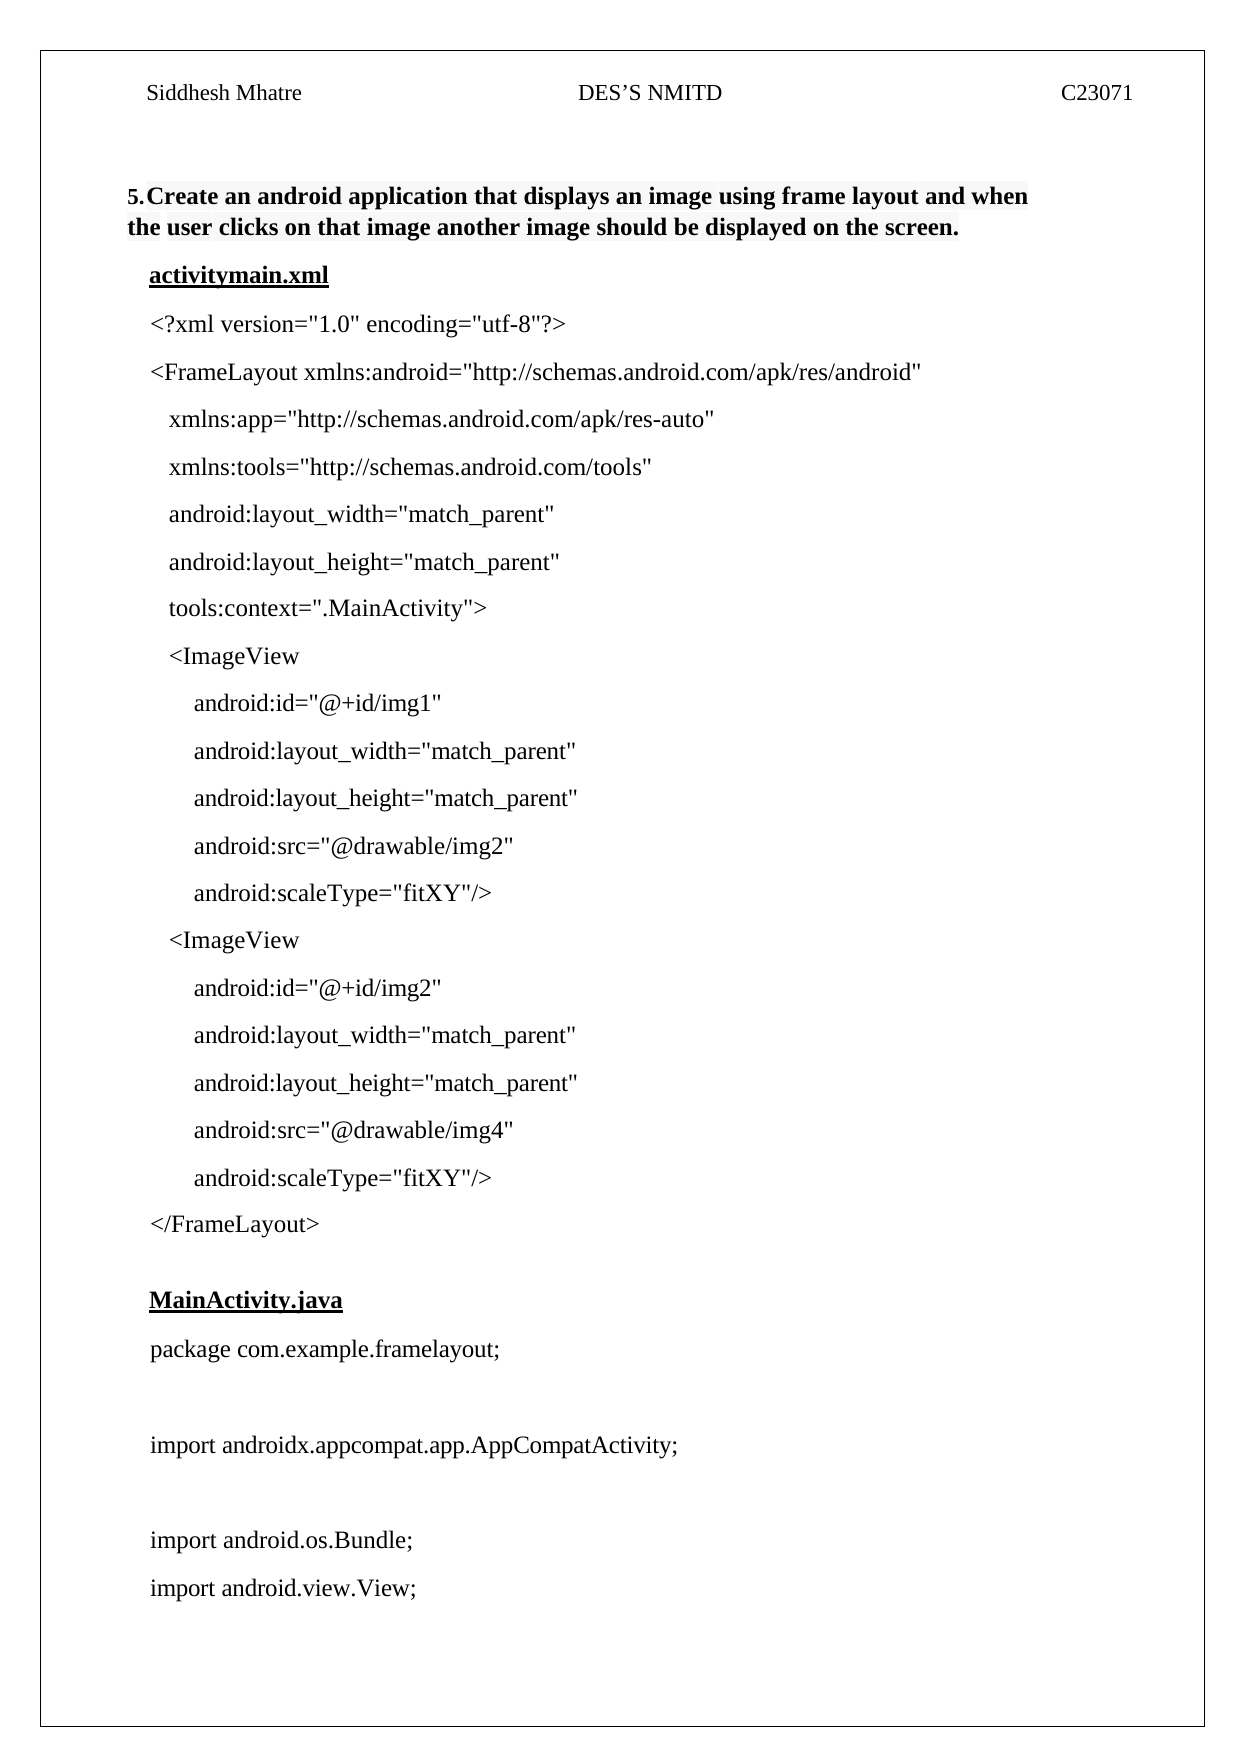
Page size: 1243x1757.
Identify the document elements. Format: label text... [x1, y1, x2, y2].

text MainActivity.java [149, 1285, 1204, 1314]
text tools:context=".MainActivity"> [169, 594, 1204, 622]
subtitle Create an android application that displays an image using frame layout and when the user clicks on that image another image should be displayed on the screen. [127, 181, 1054, 241]
text activitymain.xml [149, 260, 1204, 289]
text <ImageView android:id="@+id/img1" [169, 641, 443, 717]
text import android.os.Bundle; import android.view.View; [150, 1525, 447, 1601]
text <FrameLayout xmlns:android="http://schemas.android.com/apk/res/android" xmlns:app="http://schemas.android.com/apk/res-auto" xmlns:tools="http://schemas.android.com/tools" android:layout_width="match_parent" android:layout_height="match_parent" [150, 357, 922, 575]
text android:layout_width="match_parent" android:layout_height="match_parent" android:src="@drawable/img4" android:scaleType="fitXY"/> [194, 1020, 580, 1191]
text <ImageView android:id="@+id/img2" [169, 926, 443, 1002]
text android:layout_width="match_parent" android:layout_height="match_parent" android:src="@drawable/img2" android:scaleType="fitXY"/> [194, 736, 580, 907]
text <?xml version="1.0" encoding="utf-8"?> [150, 309, 1204, 338]
text import androidx.appcompat.app.AppCompatActivity; [150, 1430, 1204, 1458]
text package com.example.framelayout; [150, 1334, 1204, 1363]
text </FrameLayout> [150, 1210, 1204, 1238]
